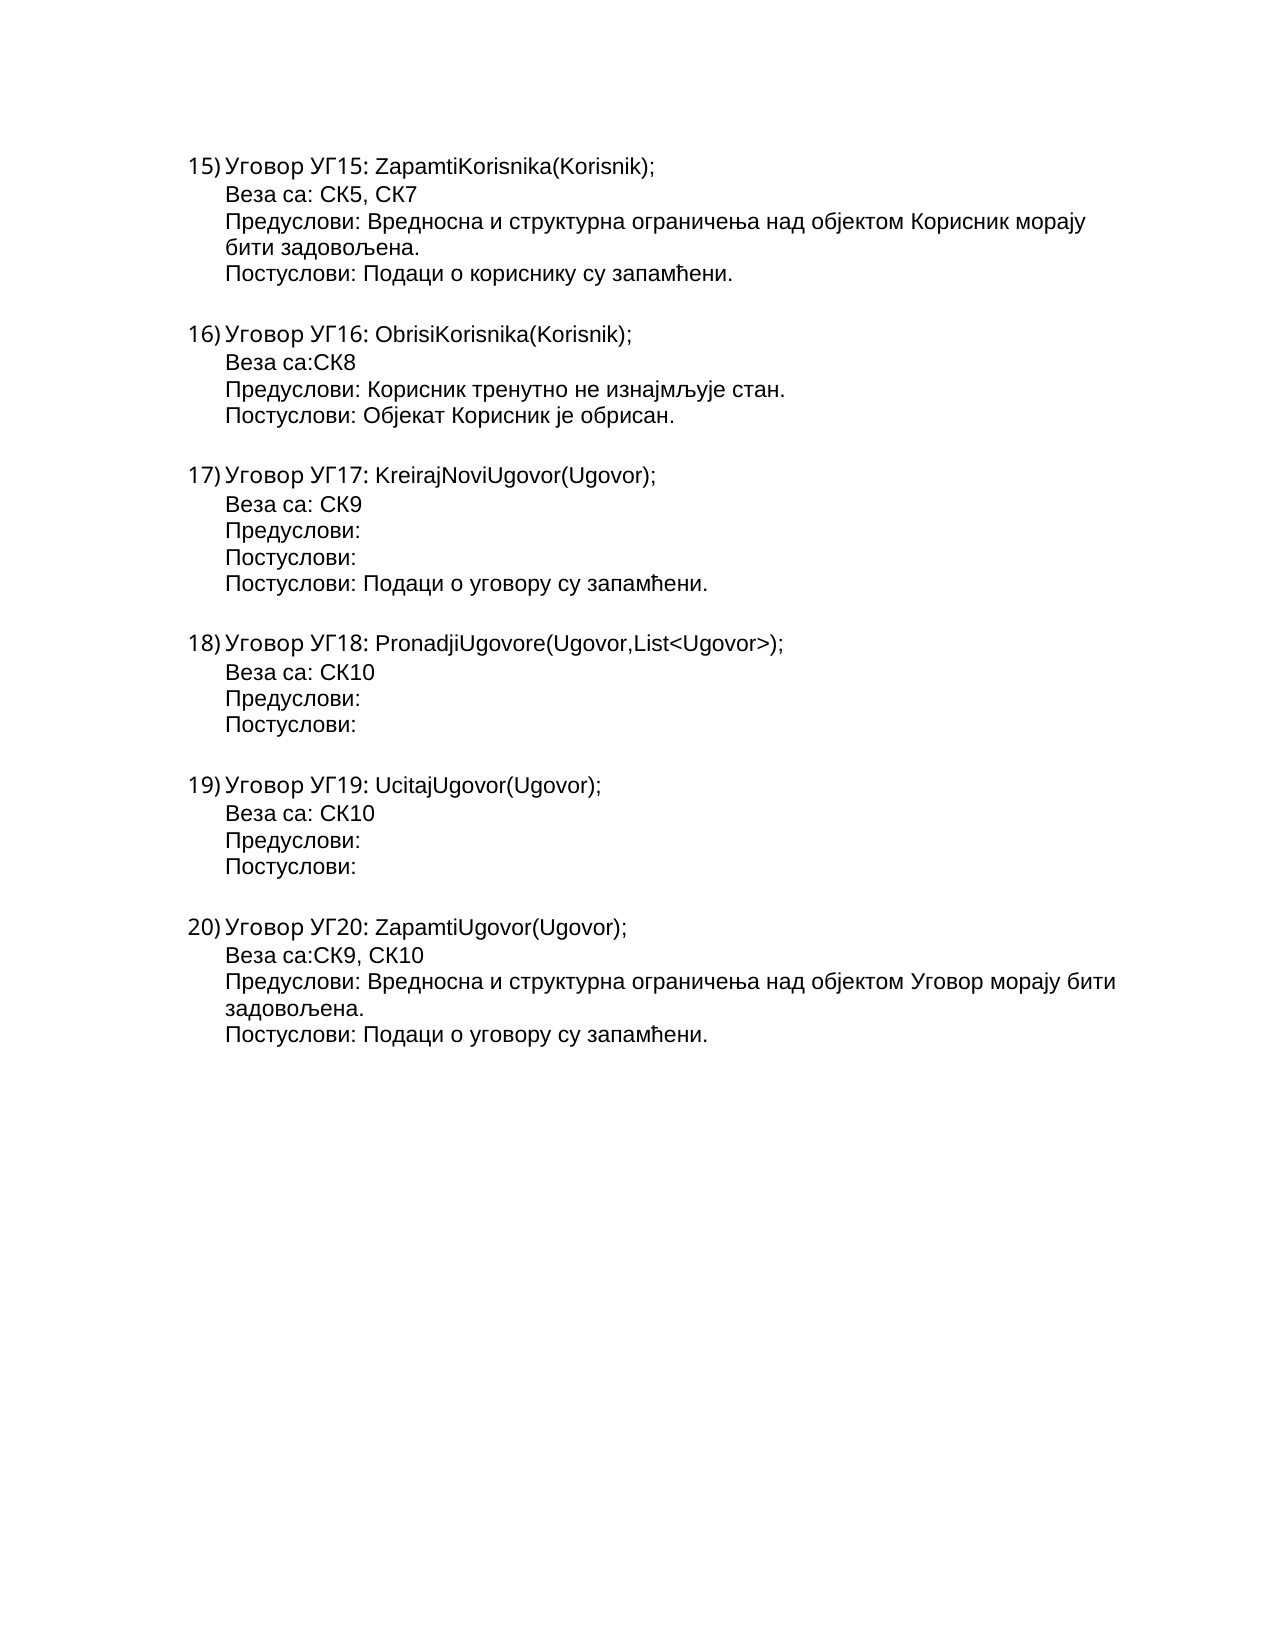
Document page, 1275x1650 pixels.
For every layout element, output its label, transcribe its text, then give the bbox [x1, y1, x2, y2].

list Веза са:СК9, СК10 [225, 942, 1125, 968]
list Веза са: СК9 [225, 491, 1125, 517]
list Уговор УГ20: ZapamtiUgovor(Ugovor); [187, 911, 1125, 942]
list Предуслови: Вредносна и структурна ограничења над објектом Корисник морају бити задовољена. [225, 208, 1125, 260]
list Уговор УГ17: KreirajNoviUgovor(Ugovor); [187, 459, 1125, 491]
list Уговор УГ16: ObrisiKorisnika(Korisnik); [187, 318, 1125, 349]
list Веза са:СК8 [225, 349, 1125, 376]
list Постуслови: [225, 543, 1125, 570]
list Предуслови: [225, 827, 1125, 853]
list Постуслови: Подаци о уговору су запамћени. [225, 570, 1125, 596]
list Предуслови: Корисник тренутно не изнајмљује стан. [225, 376, 1125, 402]
list Уговор УГ15: ZapamtiKorisnika(Korisnik); [187, 150, 1125, 181]
list Постуслови: Објекат Корисник је обрисан. [225, 402, 1125, 428]
list Уговор УГ19: UcitajUgovor(Ugovor); [187, 769, 1125, 800]
list Постуслови: Подаци о уговору су запамћени. [225, 1021, 1125, 1047]
list Постуслови: [225, 711, 1125, 738]
list Предуслови: [225, 685, 1125, 711]
list Веза са: СК5, СК7 [225, 181, 1125, 208]
list Уговор УГ18: PronadjiUgovore(Ugovor,List<Ugovor>); [187, 627, 1125, 659]
list Предуслови: Вредносна и структурна ограничења над објектом Уговор морају бити задовољена. [225, 968, 1125, 1021]
list Постуслови: [225, 853, 1125, 879]
list Веза са: СК10 [225, 659, 1125, 685]
list Предуслови: [225, 517, 1125, 543]
list Веза са: СК10 [225, 800, 1125, 827]
list Постуслови: Подаци о кориснику су запамћени. [225, 260, 1125, 287]
